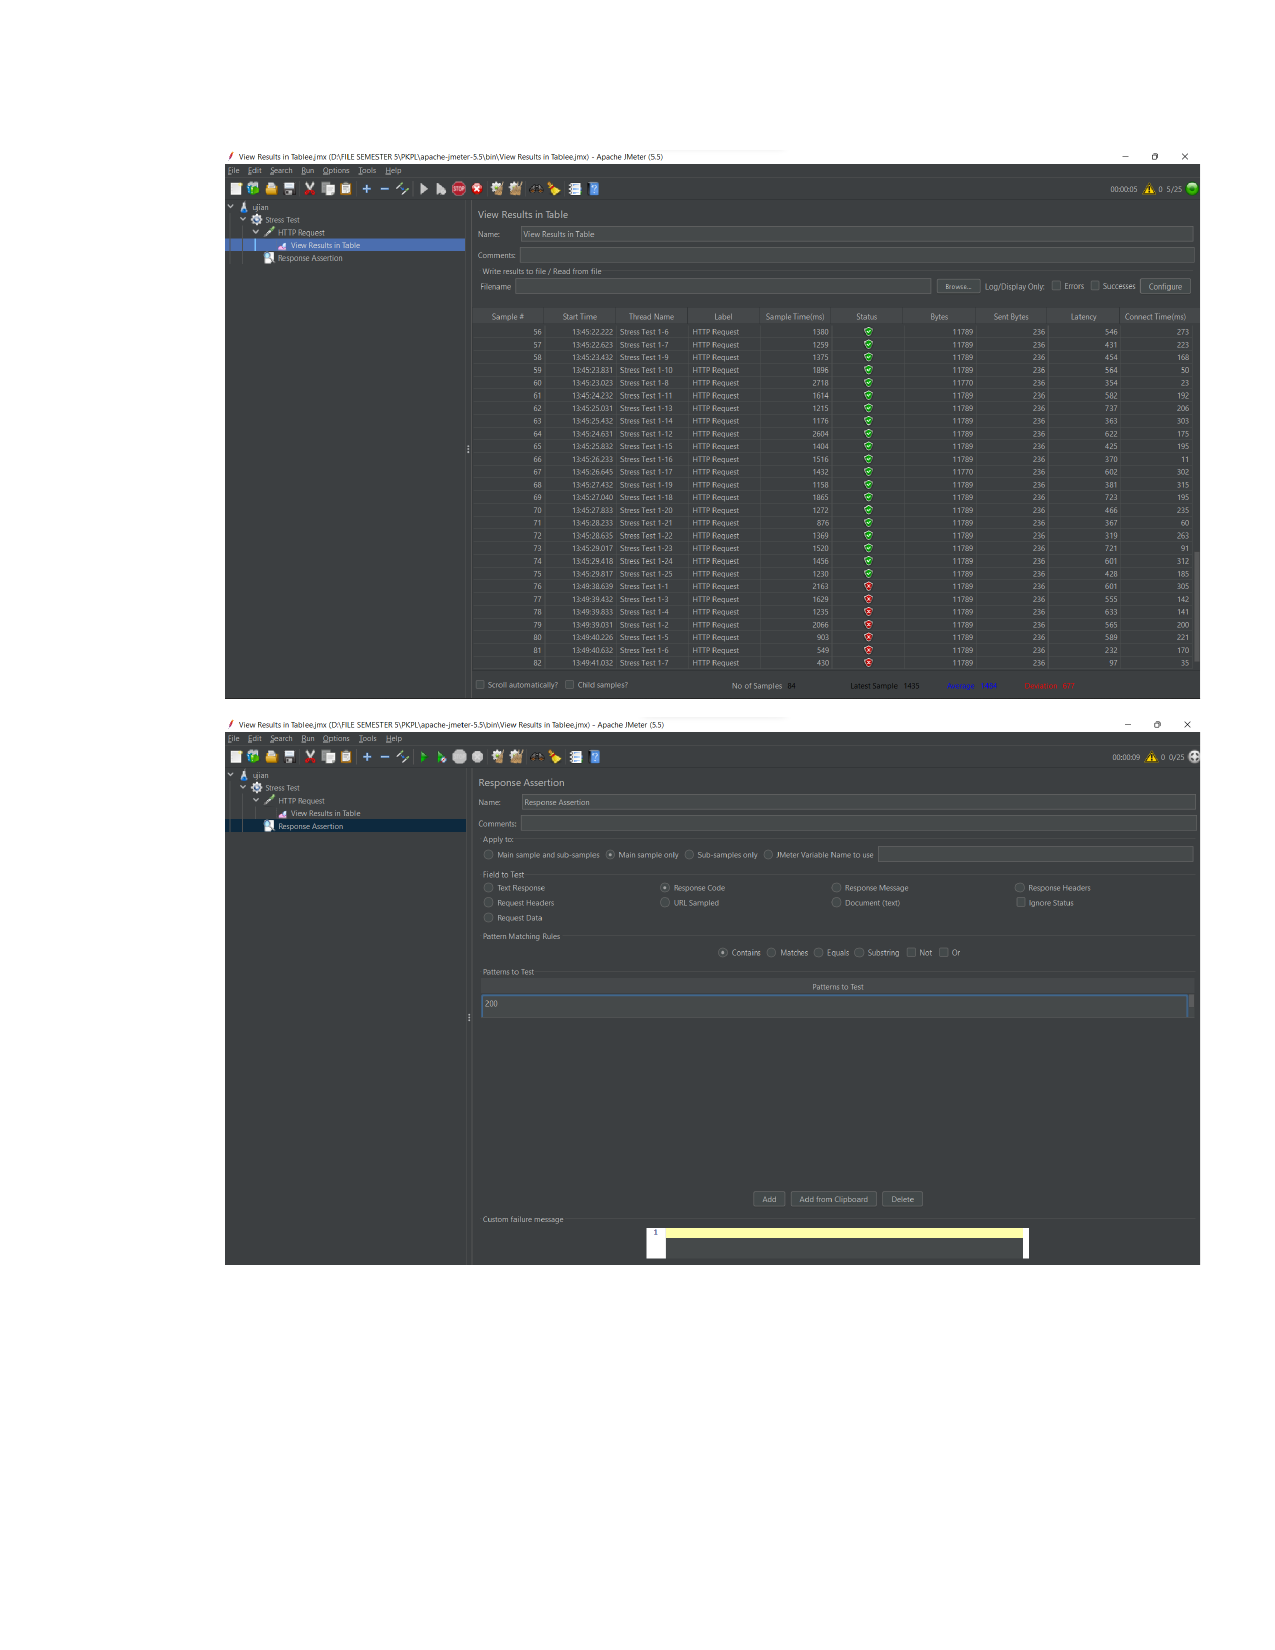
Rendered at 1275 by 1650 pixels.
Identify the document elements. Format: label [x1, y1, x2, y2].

picture [225, 150, 1200, 699]
picture [225, 717, 1200, 1265]
